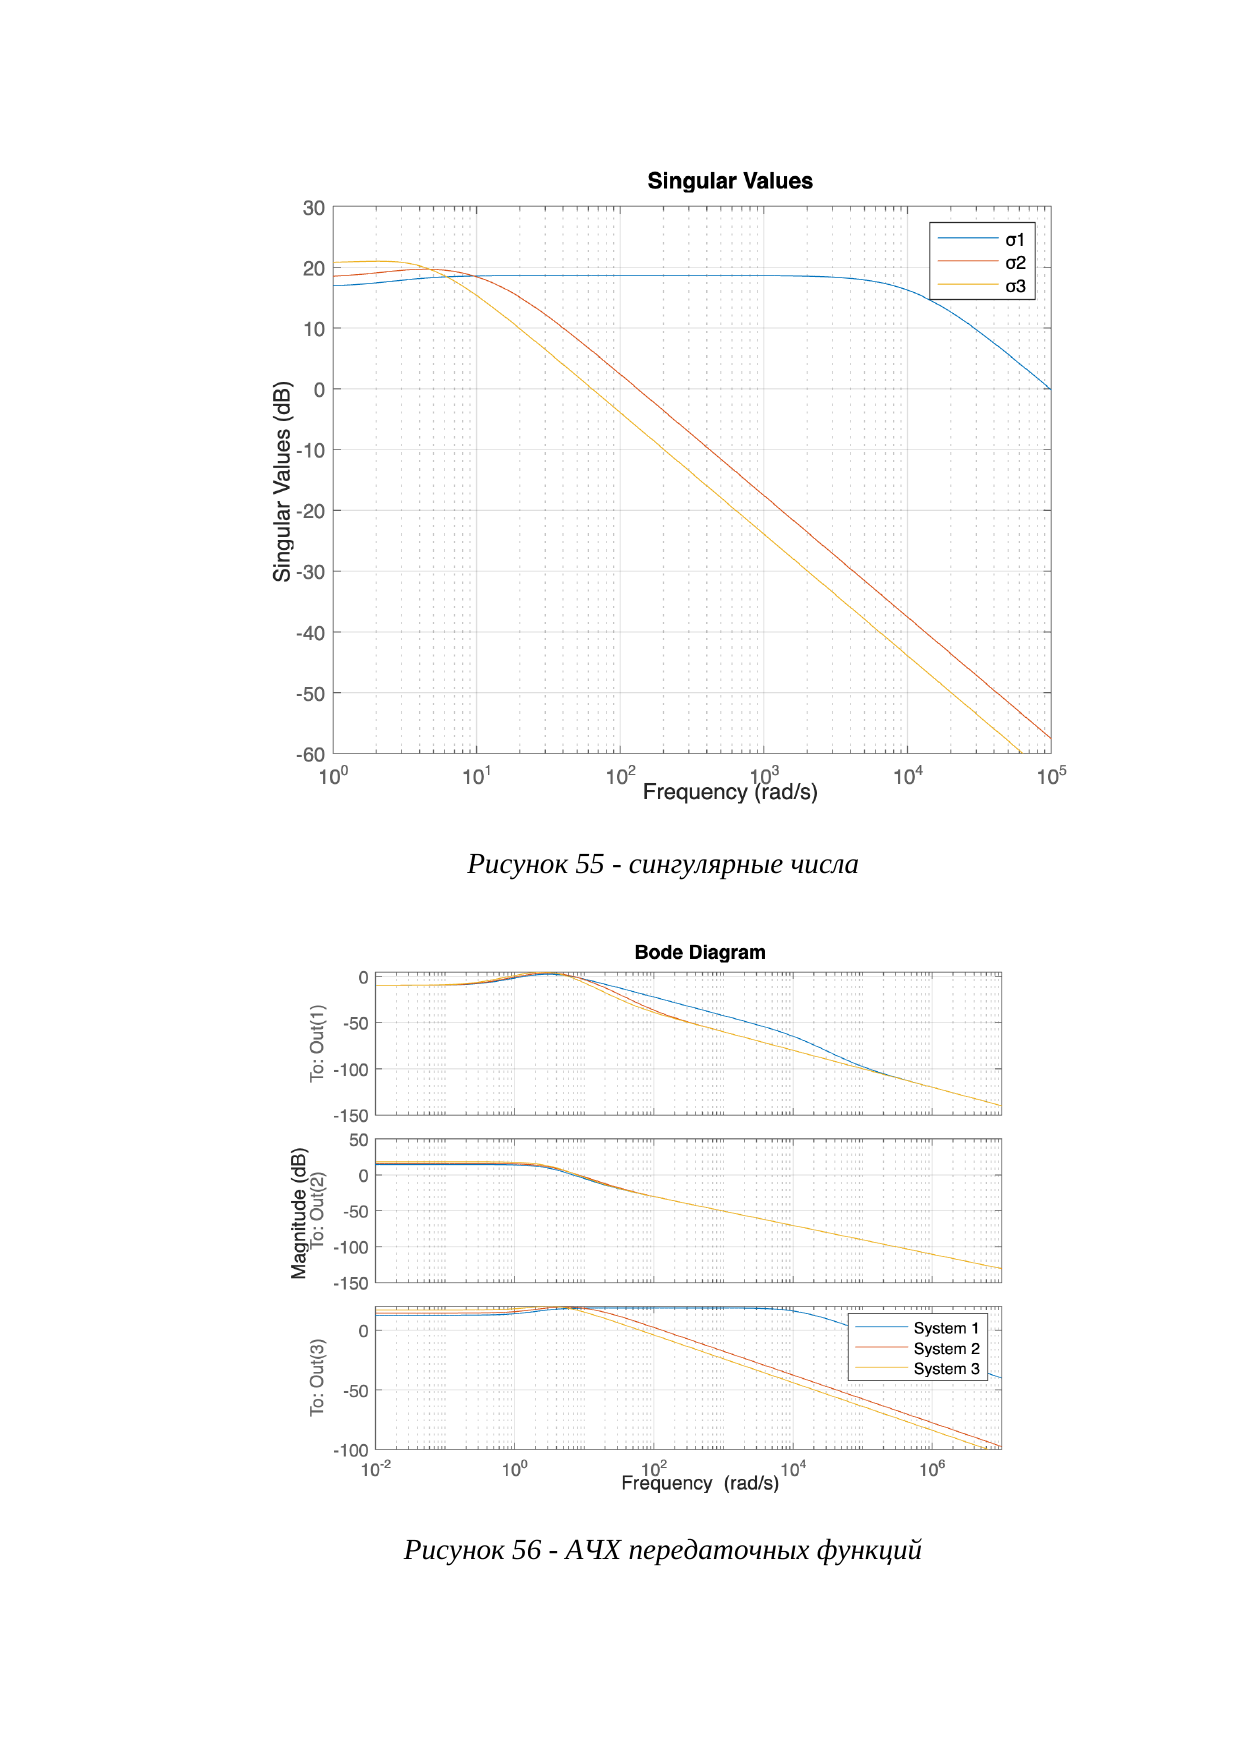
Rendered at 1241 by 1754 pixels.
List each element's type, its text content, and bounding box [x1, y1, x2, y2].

picture [188, 118, 1141, 832]
text Рисунок 55 - сингулярные числа [177, 846, 1152, 879]
picture [249, 896, 1080, 1518]
text Рисунок 56 - АЧХ передаточных функций [177, 1532, 1152, 1566]
